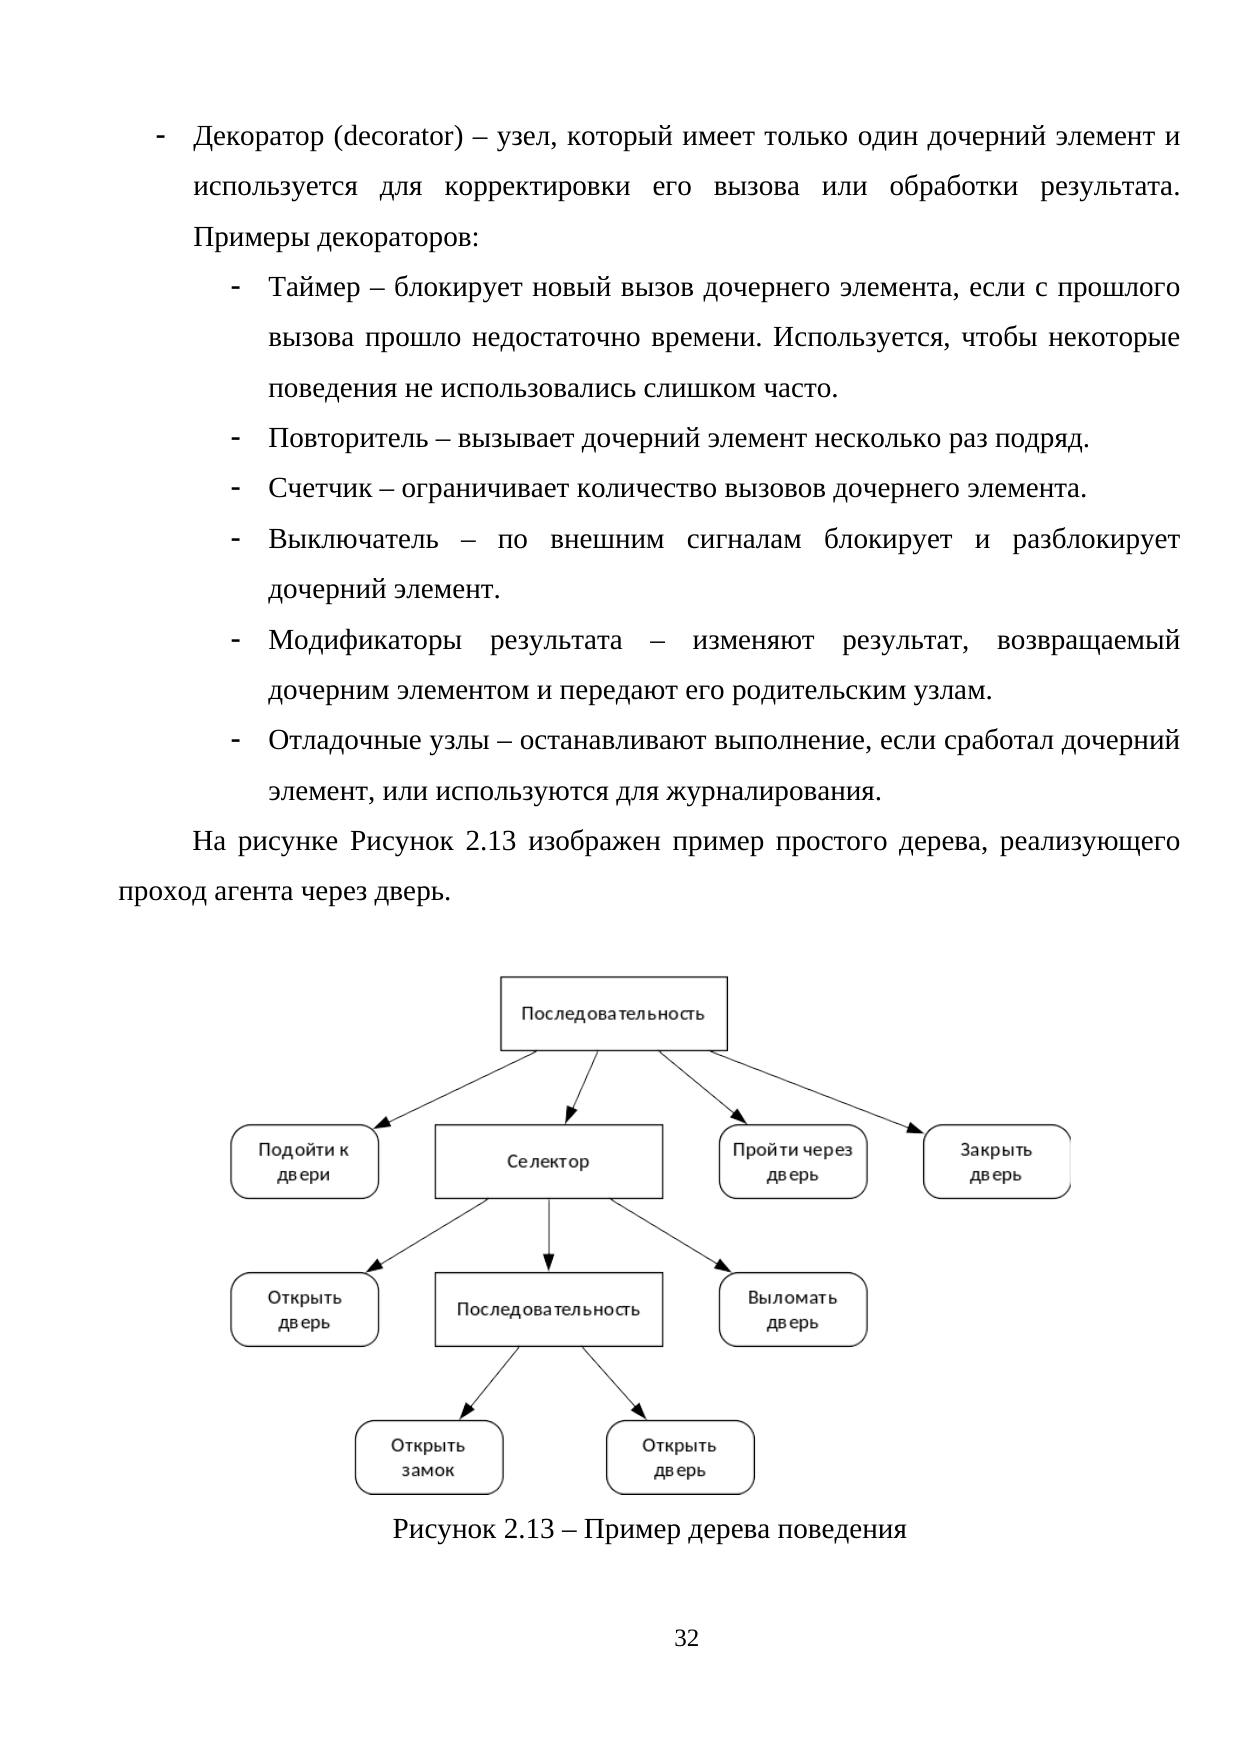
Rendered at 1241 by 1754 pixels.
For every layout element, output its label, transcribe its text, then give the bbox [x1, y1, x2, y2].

list Счетчик – ограничивает количество вызовов дочернего элемента. [231, 471, 1181, 504]
list Выключатель – по внешним сигналам блокирует и разблокирует дочерний элемент. [231, 521, 1181, 605]
list Повторитель – вызывает дочерний элемент несколько раз подряд. [231, 420, 1181, 454]
list Декоратор (decorator) – узел, который имеет только один дочерний элемент и используется для корректировки его вызова или обработки результата. Примеры декораторов: [156, 118, 1181, 252]
list Модификаторы результата – изменяют результат, возвращаемый дочерним элементом и передают его родительским узлам. [231, 622, 1181, 706]
list Таймер – блокирует новый вызов дочернего элемента, если с прошлого вызова прошло недостаточно времени. Используется, чтобы некоторые поведения не использовались слишком часто. [231, 269, 1181, 403]
list Отладочные узлы – останавливают выполнение, если сработал дочерний элемент, или используются для журналирования. [231, 722, 1181, 806]
